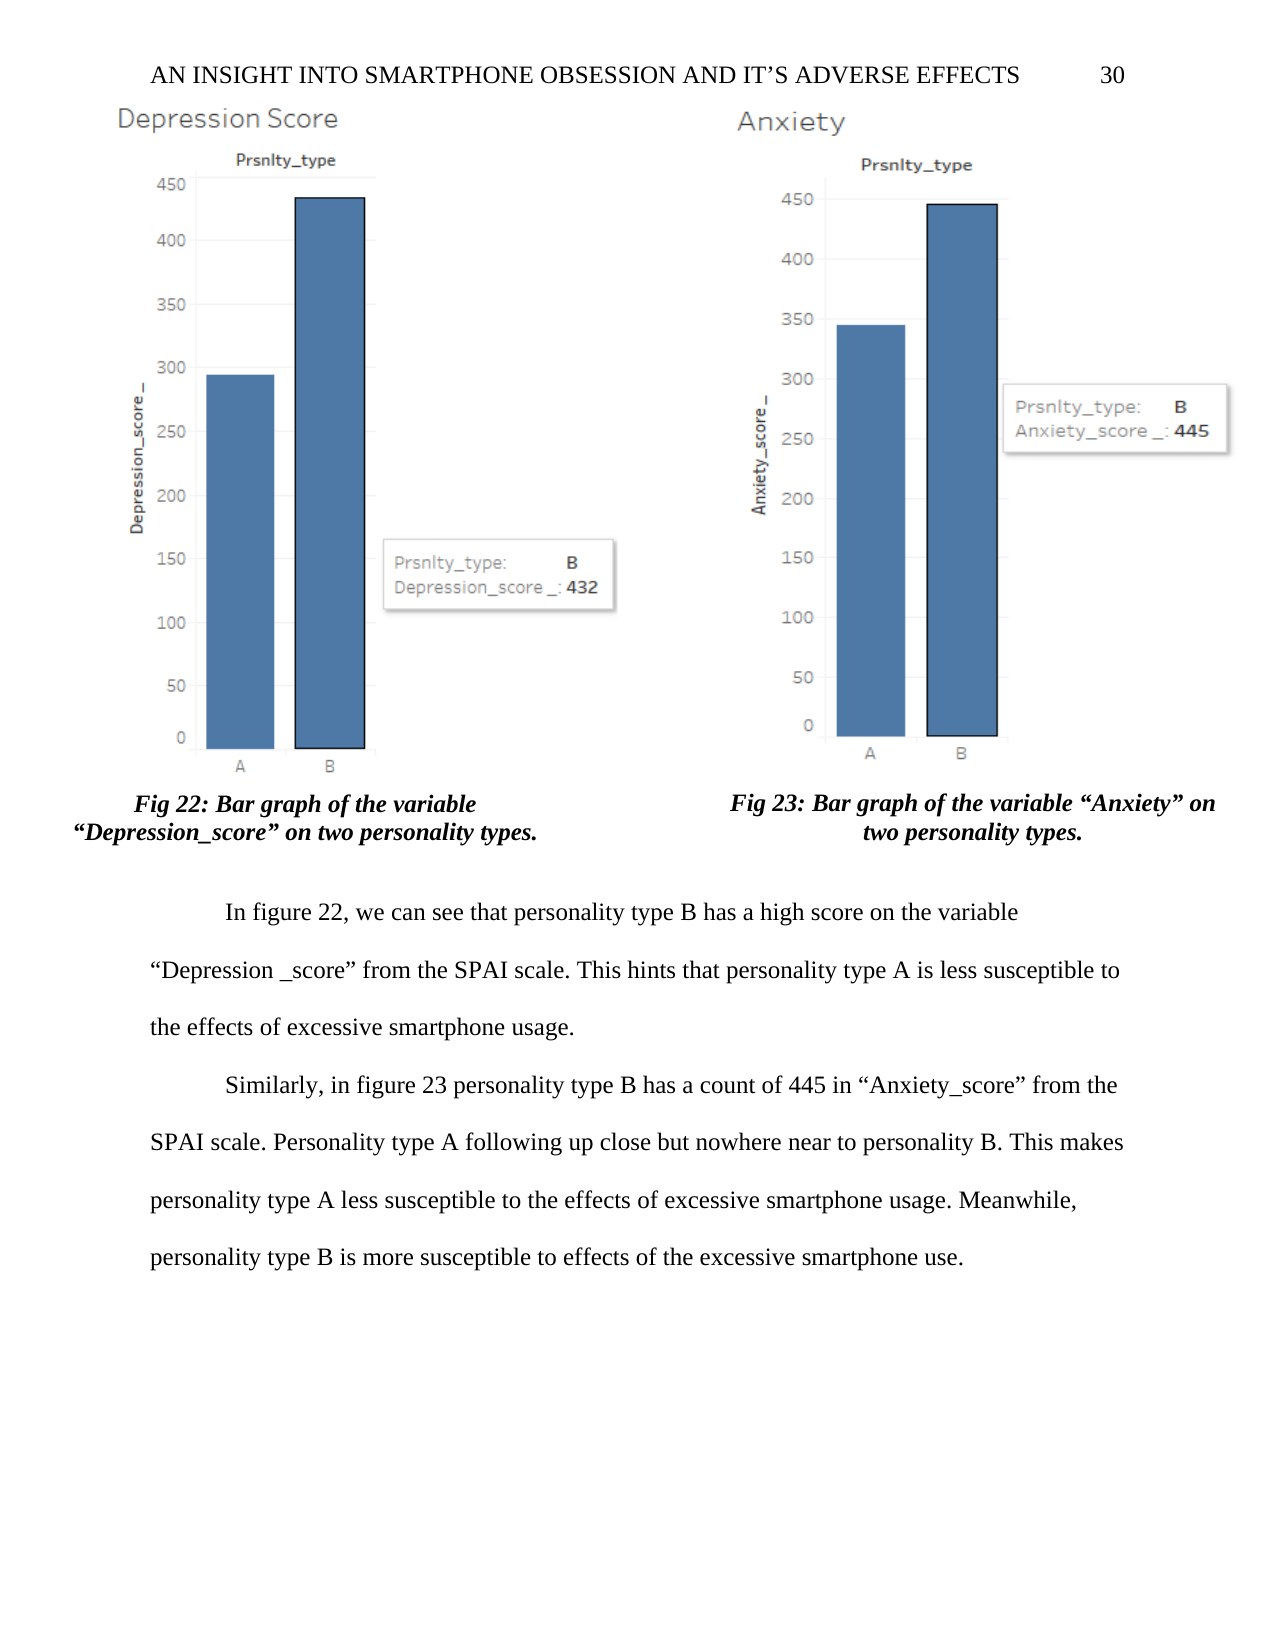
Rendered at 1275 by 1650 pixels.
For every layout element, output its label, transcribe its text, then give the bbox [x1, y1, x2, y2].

text In figure 22, we can see that personality type B has a high score on the variable “Depression _score” from the SPAI scale. This hints that personality type A is less susceptible to the effects of excessive smartphone usage. [150, 897, 1125, 1041]
picture [723, 104, 1249, 766]
picture [106, 99, 618, 782]
text Similarly, in figure 23 personality type B has a count of 445 in “Anxiety_score” from the SPAI scale. Personality type A following up close but nowhere near to personality B. This makes personality type A less susceptible to the effects of excessive smartphone usage. Meanwhile, personality type B is more susceptible to effects of the excessive smartphone use. [150, 1070, 1125, 1271]
